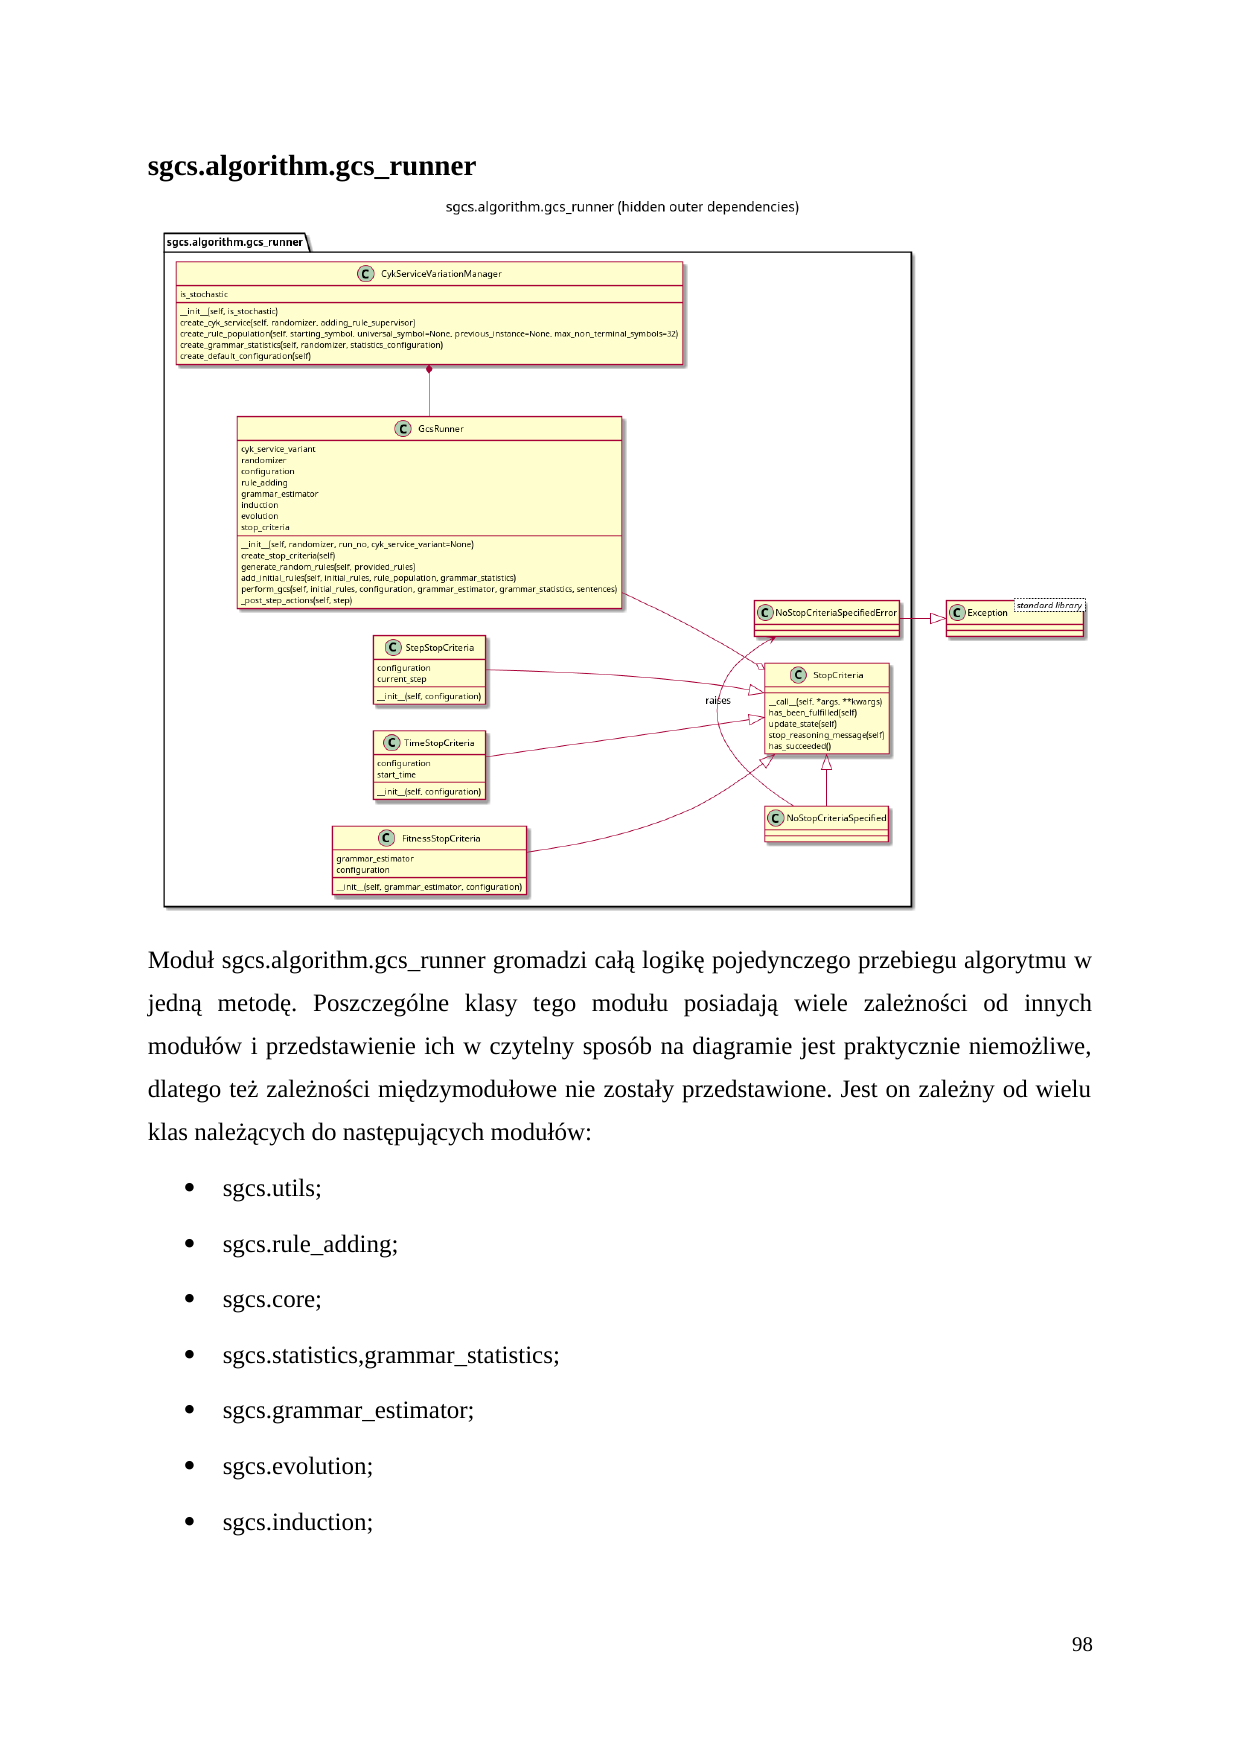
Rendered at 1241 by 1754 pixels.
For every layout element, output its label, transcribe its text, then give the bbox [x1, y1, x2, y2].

text Moduł sgcs.algorithm.gcs_runner gromadzi całą logikę pojedynczego przebiegu algorytmu w jedną metodę. Poszczególne klasy tego modułu posiadają wiele zależności od innych modułów i przedstawienie ich w czytelny sposób na diagramie jest praktycznie niemożliwe, dlatego też zależności międzymodułowe nie zostały przedstawione. Jest on zależny od wielu klas należących do następujących modułów: [148, 914, 1093, 1146]
list sgcs.core; [185, 1284, 1093, 1313]
list sgcs.rule_adding; [185, 1229, 1093, 1257]
list sgcs.utils; [185, 1173, 1093, 1202]
list sgcs.statistics,grammar_statistics; [185, 1340, 1093, 1369]
picture [147, 197, 1093, 914]
list sgcs.evolution; [185, 1451, 1093, 1480]
list sgcs.induction; [185, 1507, 1093, 1536]
text sgcs.algorithm.gcs_runner [148, 148, 1093, 181]
list sgcs.grammar_estimator; [185, 1396, 1093, 1424]
